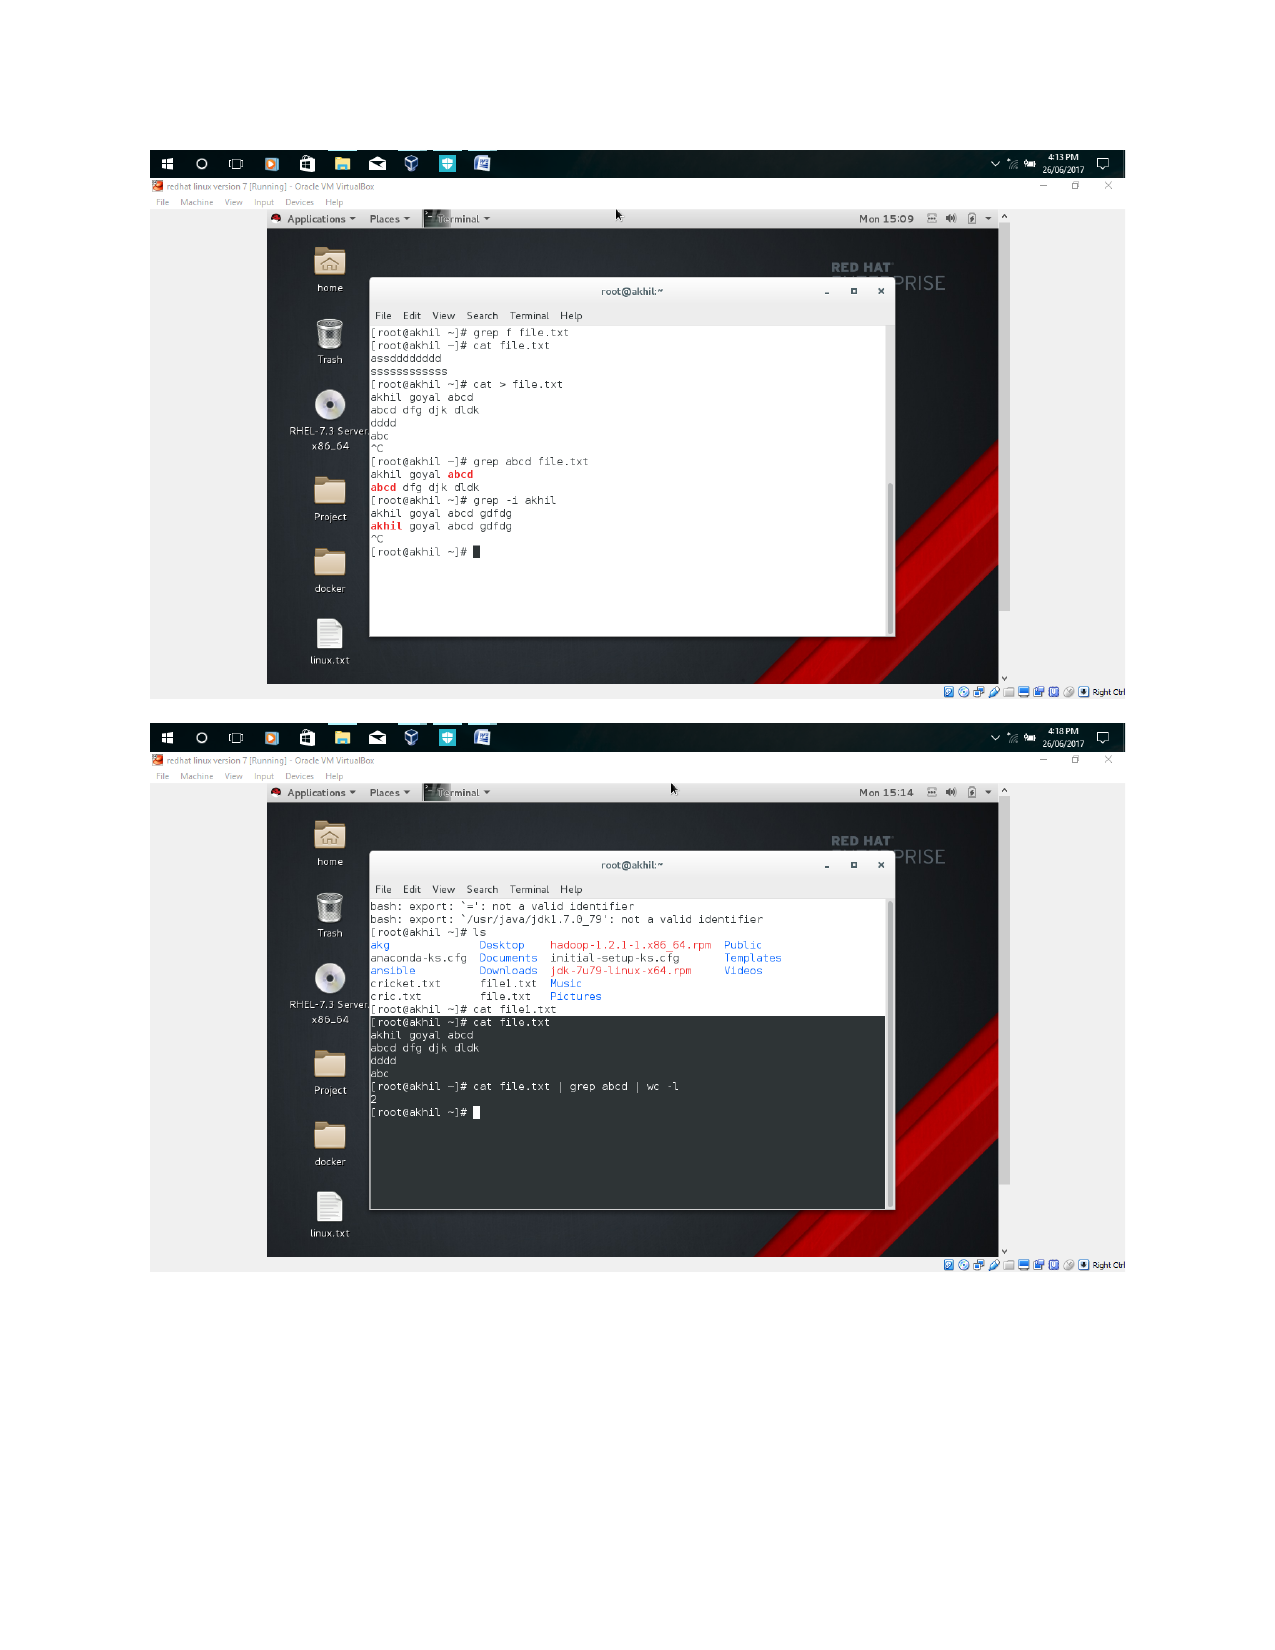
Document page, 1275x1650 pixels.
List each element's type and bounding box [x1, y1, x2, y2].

picture [150, 150, 1125, 699]
picture [150, 723, 1125, 1272]
